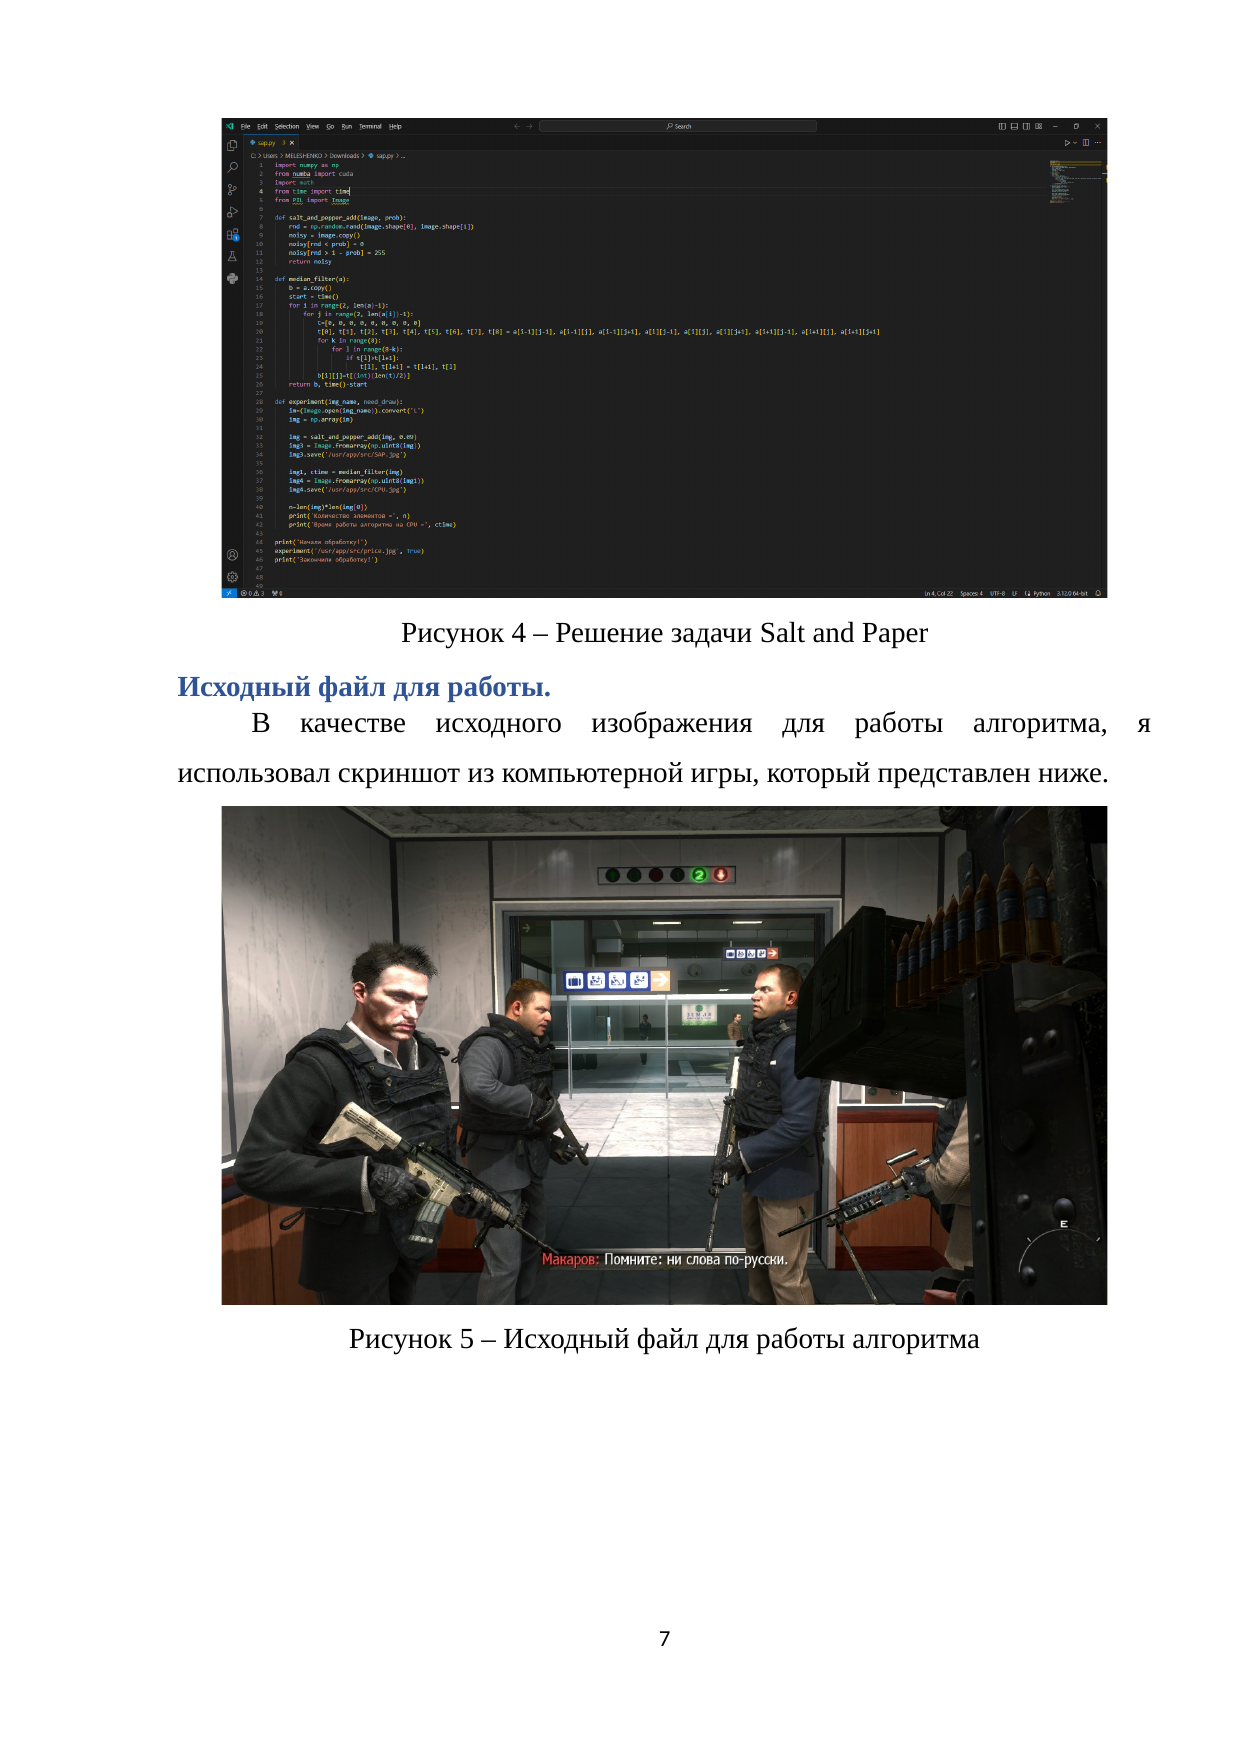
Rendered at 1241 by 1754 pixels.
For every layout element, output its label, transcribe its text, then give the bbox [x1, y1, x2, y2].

subtitle Исходный файл для работы. [177, 669, 1152, 703]
picture [221, 118, 1108, 598]
text В качестве исходного изображения для работы алгоритма, я использовал скриншот из компьютерной игры, который представлен ниже. [177, 705, 1152, 789]
picture [221, 806, 1108, 1305]
